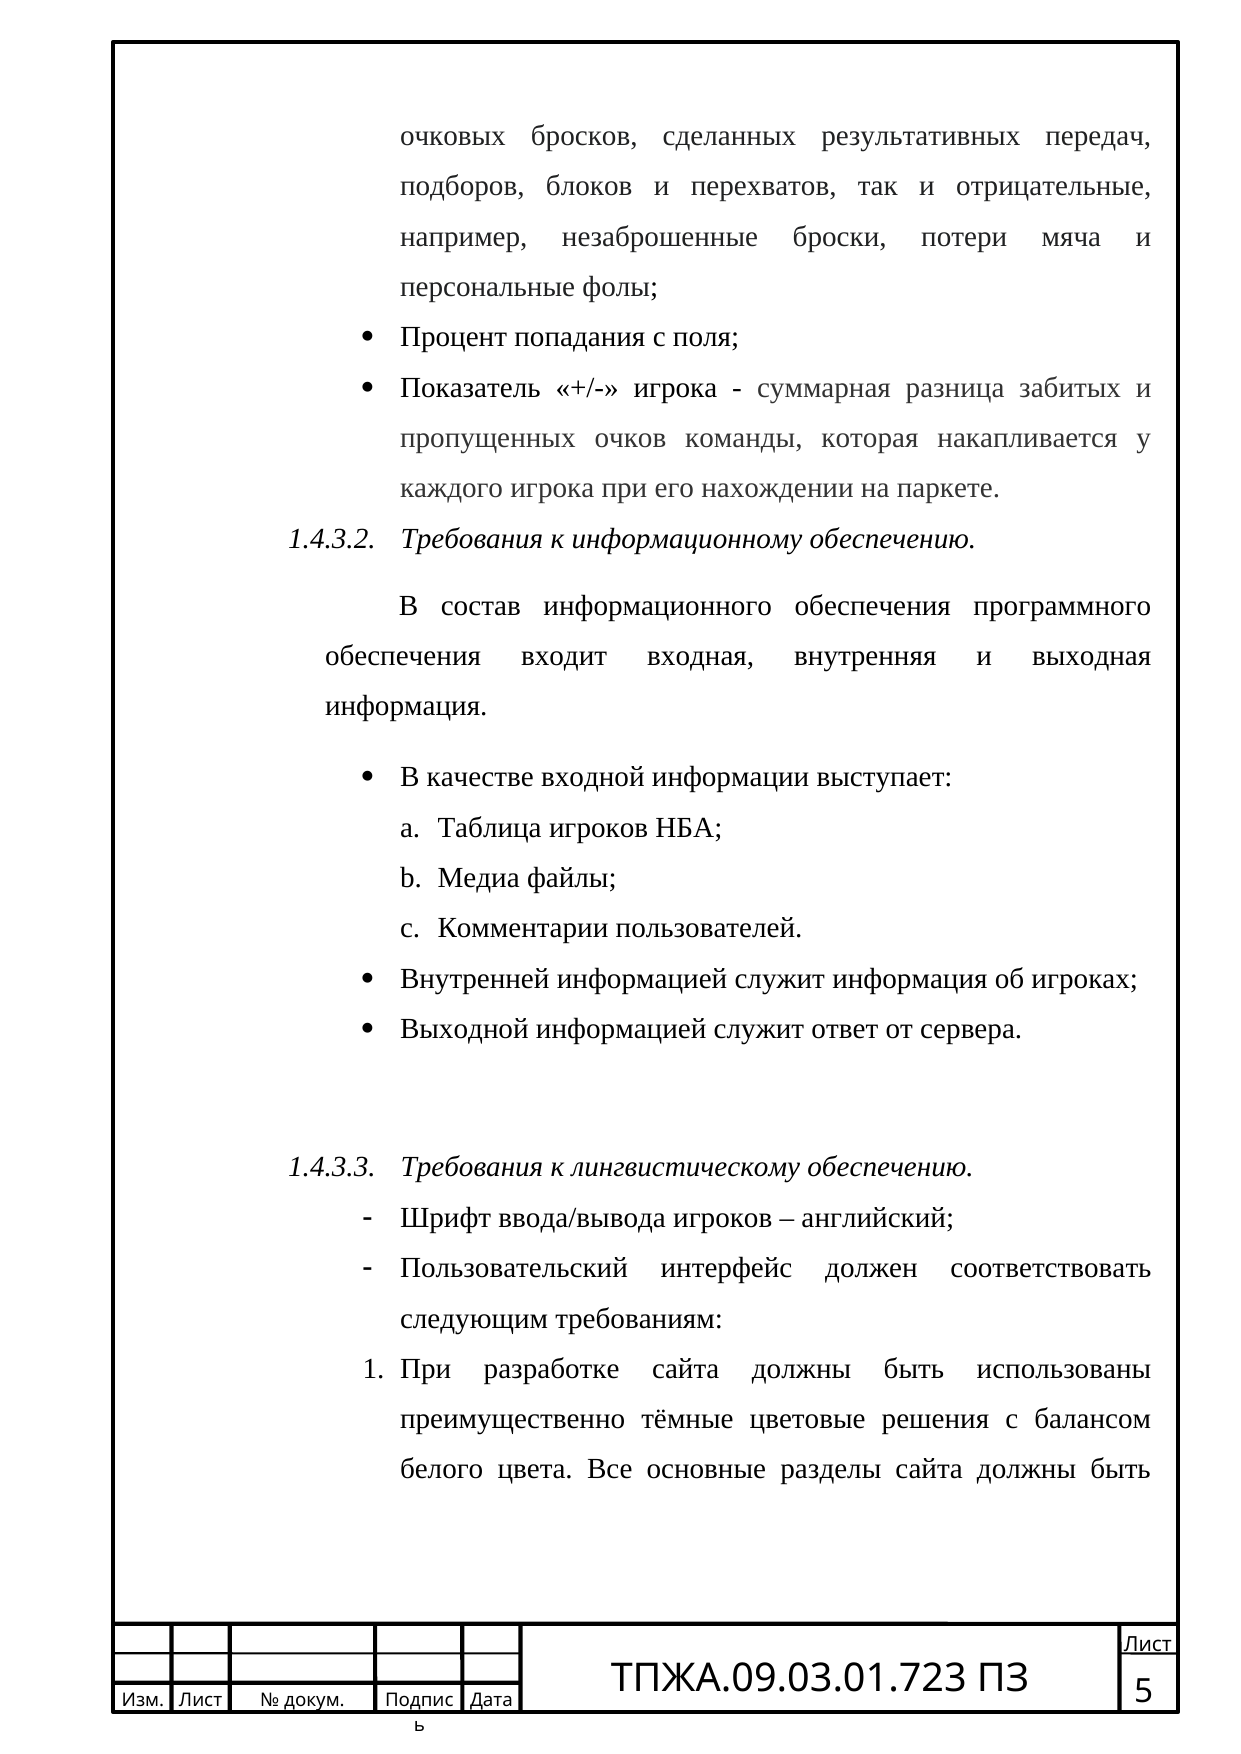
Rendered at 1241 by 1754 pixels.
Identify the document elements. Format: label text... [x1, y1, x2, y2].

text В состав информационного обеспечения программного обеспечения входит входная, внутренняя и выходная информация. [325, 588, 1152, 722]
list Внутренней информацией служит информация об игроках; [362, 961, 1152, 994]
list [362, 118, 1152, 303]
list Комментарии пользователей. [400, 911, 1152, 944]
list Процент попадания с поля; [362, 319, 1152, 353]
list Пользовательский интерфейс должен соответствовать следующим требованиям: [362, 1250, 1152, 1334]
list Шрифт ввода/вывода игроков – английский; [362, 1200, 1152, 1233]
list В качестве входной информации выступает: [362, 759, 1152, 793]
list Показатель «+/-» игрока - суммарная разница забитых и пропущенных очков команды, которая накапливается у каждого игрока при его нахождении на паркете. [362, 370, 1152, 504]
list Таблица игроков НБА; [400, 810, 1152, 843]
list Медиа файлы; [400, 860, 1152, 894]
list Выходной информацией служит ответ от сервера. [362, 1011, 1152, 1045]
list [362, 1351, 1152, 1485]
list Требования к лингвистическому обеспечению. [288, 1149, 1152, 1183]
list Требования к информационному обеспечению. [288, 521, 1152, 554]
